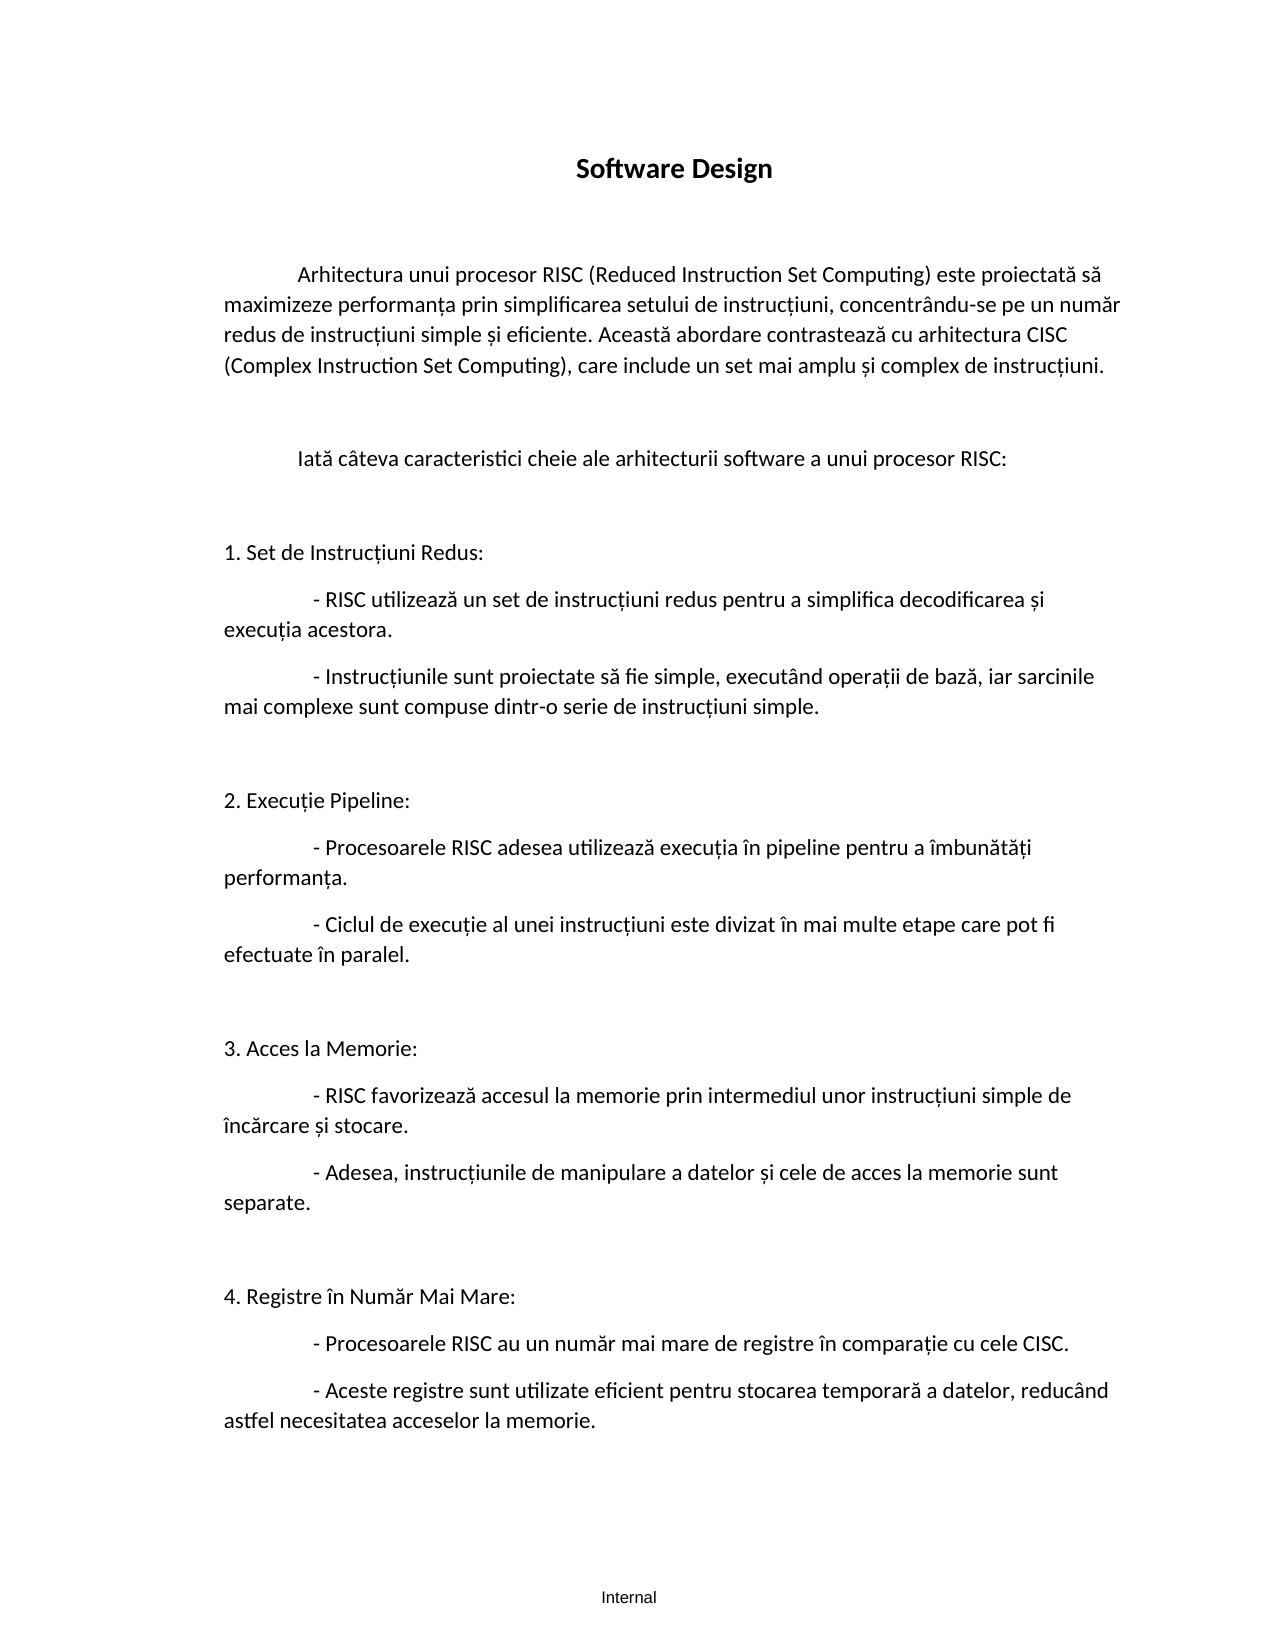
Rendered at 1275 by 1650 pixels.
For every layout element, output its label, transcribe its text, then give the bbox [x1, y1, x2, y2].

text 4. Registre în Număr Mai Mare: [150, 1282, 1125, 1310]
text - Adesea, instrucțiunile de manipulare a datelor și cele de acces la memorie sunt separate. [224, 1158, 1125, 1216]
text - RISC favorizează accesul la memorie prin intermediul unor instrucțiuni simple de încărcare și stocare. [224, 1081, 1125, 1139]
text 2. Execuție Pipeline: [150, 786, 1125, 814]
text - RISC utilizează un set de instrucțiuni redus pentru a simplifica decodificarea și execuția acestora. [224, 585, 1125, 643]
text Software Design [150, 150, 1125, 186]
text - Procesoarele RISC au un număr mai mare de registre în comparație cu cele CISC. [224, 1329, 1125, 1357]
text - Procesoarele RISC adesea utilizează execuția în pipeline pentru a îmbunătăți performanța. [224, 833, 1125, 891]
text Arhitectura unui procesor RISC (Reduced Instruction Set Computing) este proiectată să maximizeze performanța prin simplificarea setului de instrucțiuni, concentrându-se pe un număr redus de instrucțiuni simple și eficiente. Această abordare contrastează cu arhitectura CISC (Complex Instruction Set Computing), care include un set mai amplu și complex de instrucțiuni. [224, 260, 1125, 379]
text Iată câteva caracteristici cheie ale arhitecturii software a unui procesor RISC: [224, 444, 1125, 473]
text - Instrucțiunile sunt proiectate să fie simple, executând operații de bază, iar sarcinile mai complexe sunt compuse dintr-o serie de instrucțiuni simple. [224, 662, 1125, 721]
text 1. Set de Instrucțiuni Redus: [150, 538, 1125, 566]
text 3. Acces la Memorie: [150, 1034, 1125, 1062]
text - Aceste registre sunt utilizate eficient pentru stocarea temporară a datelor, reducând astfel necesitatea acceselor la memorie. [224, 1376, 1125, 1434]
text - Ciclul de execuție al unei instrucțiuni este divizat în mai multe etape care pot fi efectuate în paralel. [224, 910, 1125, 968]
